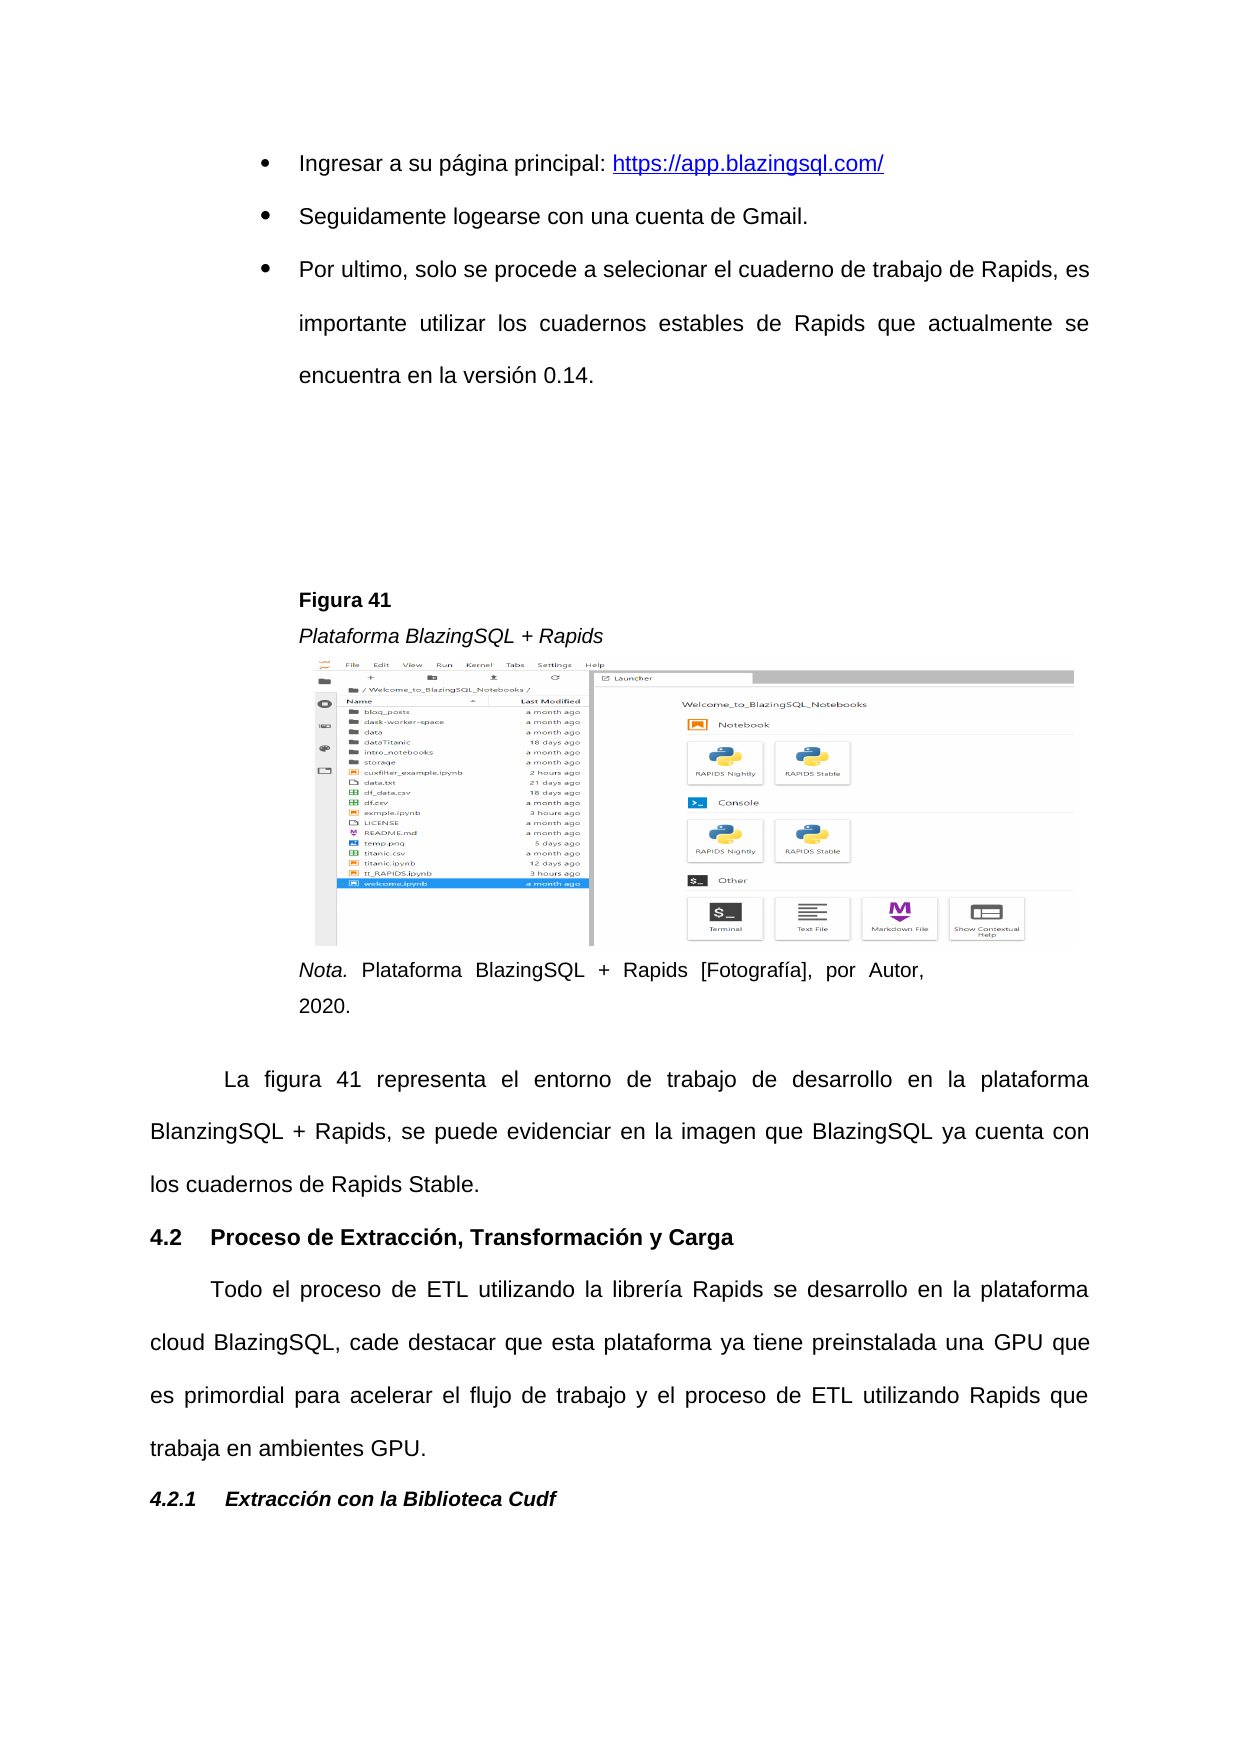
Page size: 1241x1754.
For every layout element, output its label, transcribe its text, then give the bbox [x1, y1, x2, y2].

list Ingresar a su página principal: https://app.blazingsql.com/ [261, 150, 1090, 176]
text Figura 41 [299, 588, 1090, 612]
subtitle Extracción con la Biblioteca Cudf [150, 1487, 1090, 1511]
list Seguidamente logearse con una cuenta de Gmail. [261, 203, 1090, 229]
list Por ultimo, solo se procede a selecionar el cuaderno de trabajo de Rapids, es importante utilizar los cuadernos estables de Rapids que actualmente se encuentra en la versión 0.14. [261, 256, 1090, 389]
picture [315, 659, 1074, 946]
list Nota. Plataforma BlazingSQL + Rapids [Fotografía], por Autor, 2020. [299, 958, 925, 1018]
subtitle Proceso de Extracción, Transformación y Carga [150, 1224, 1090, 1250]
text Todo el proceso de ETL utilizando la librería Rapids se desarrollo en la plataforma cloud BlazingSQL, cade destacar que esta plataforma ya tiene preinstalada una GPU que es primordial para acelerar el flujo de trabajo y el proceso de ETL utilizando Rapids que trabaja en ambientes GPU. [150, 1276, 1090, 1461]
text Plataforma BlazingSQL + Rapids [299, 623, 1090, 647]
text La figura 41 representa el entorno de trabajo de desarrollo en la plataforma BlanzingSQL + Rapids, se puede evidenciar en la imagen que BlazingSQL ya cuenta con los cuadernos de Rapids Stable. [150, 1066, 1090, 1197]
